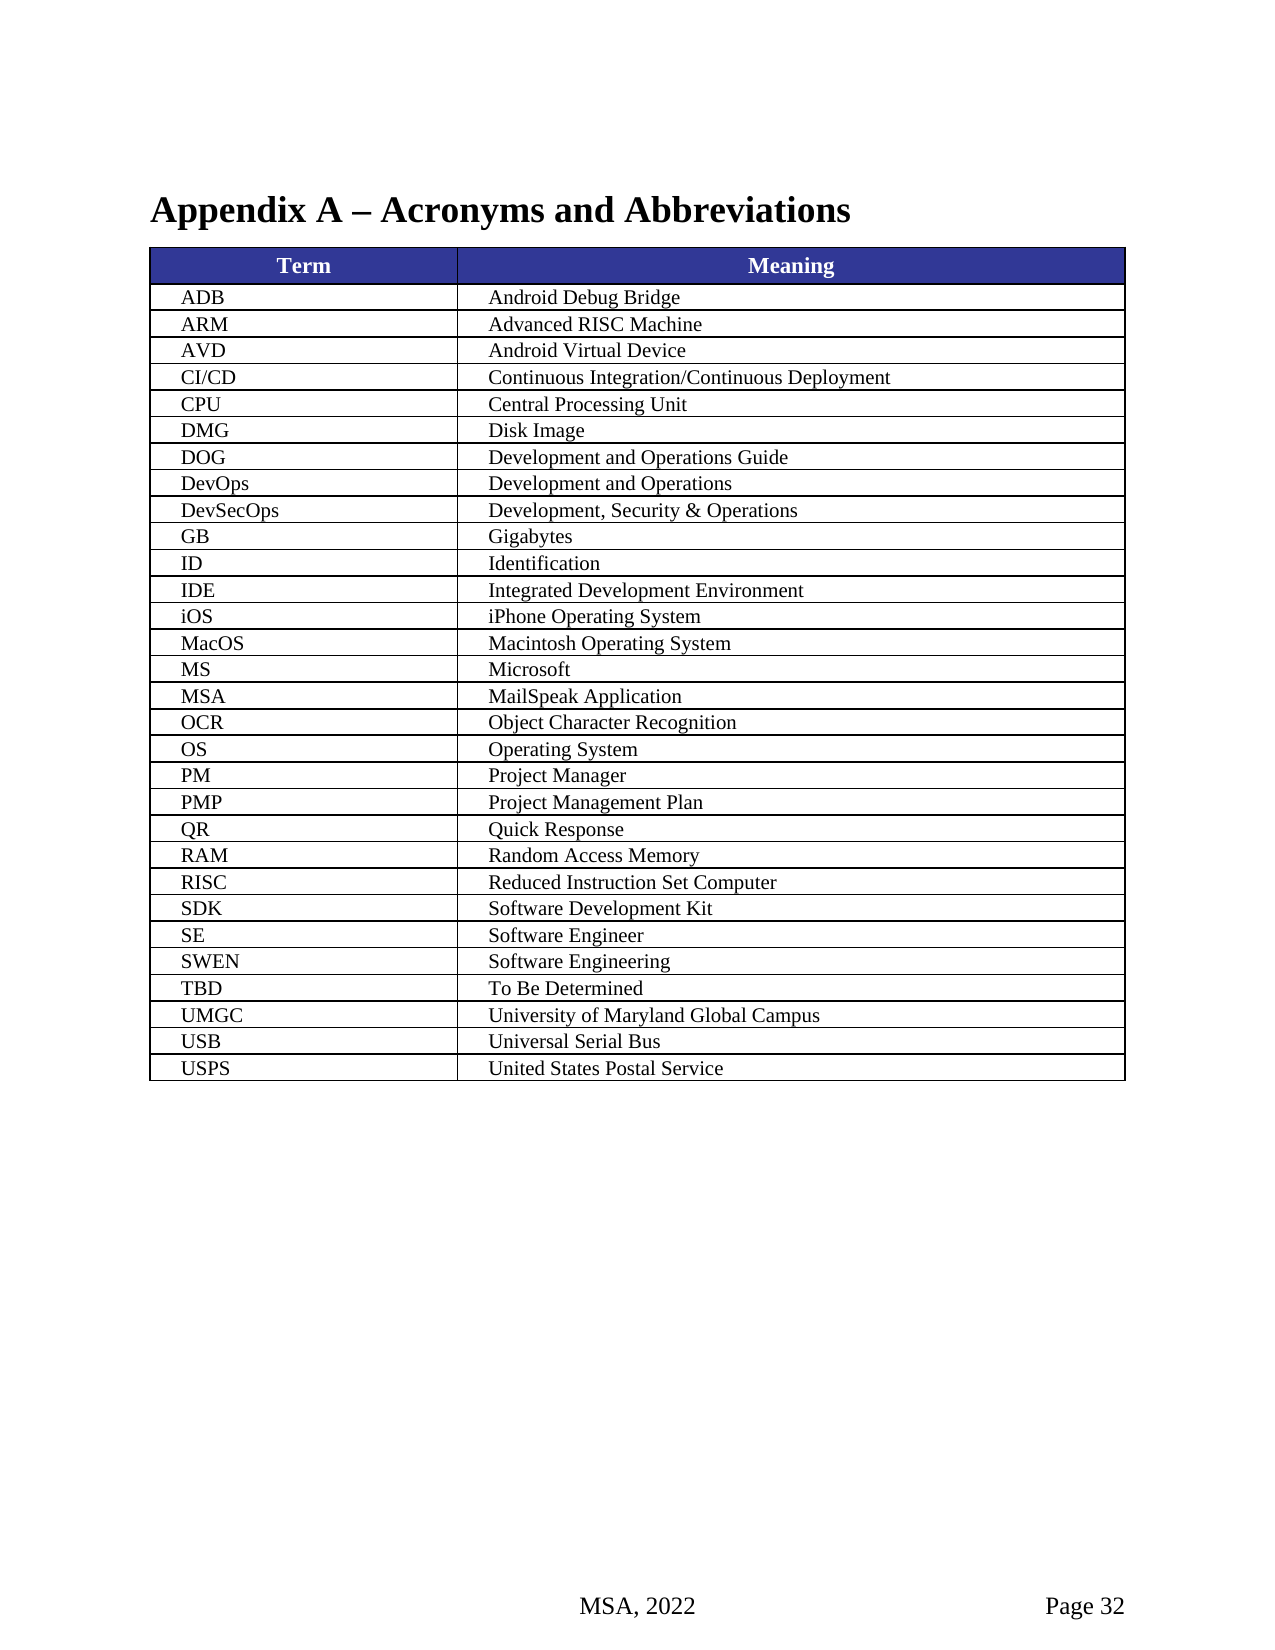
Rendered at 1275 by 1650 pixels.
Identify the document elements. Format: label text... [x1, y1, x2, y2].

table_cell DMG [151, 417, 457, 442]
table_cell Continuous Integration/Continuous Deployment [458, 364, 1124, 389]
table_cell GB [151, 523, 457, 548]
table_cell Project Manager [458, 763, 1124, 787]
table_cell Quick Response [458, 816, 1124, 841]
table_cell ADB [151, 285, 457, 309]
table_cell Identification [458, 550, 1124, 575]
table_cell United States Postal Service [458, 1055, 1124, 1080]
table_cell AVD [151, 338, 457, 362]
table_cell Central Processing Unit [458, 391, 1124, 416]
table_cell Macintosh Operating System [458, 630, 1124, 655]
table_cell DevOps [151, 470, 457, 495]
table_cell Software Development Kit [458, 895, 1124, 920]
table_cell TBD [151, 975, 457, 1000]
table_cell ID [151, 550, 457, 575]
table_cell Development and Operations Guide [458, 444, 1124, 469]
table_cell University of Maryland Global Campus [458, 1002, 1124, 1027]
table_cell iPhone Operating System [458, 603, 1124, 628]
table_cell CI/CD [151, 364, 457, 389]
table_cell MacOS [151, 630, 457, 655]
table_cell CPU [151, 391, 457, 416]
table_cell USPS [151, 1055, 457, 1080]
table_cell UMGC [151, 1002, 457, 1027]
table_cell Project Management Plan [458, 789, 1124, 814]
table_cell Universal Serial Bus [458, 1028, 1124, 1053]
table_cell MS [151, 656, 457, 681]
table_cell Software Engineering [458, 948, 1124, 973]
table_cell RISC [151, 869, 457, 894]
table_cell Software Engineer [458, 922, 1124, 947]
table_cell MSA [151, 683, 457, 708]
table_cell Disk Image [458, 417, 1124, 442]
table_cell To Be Determined [458, 975, 1124, 1000]
table_cell Reduced Instruction Set Computer [458, 869, 1124, 894]
table_cell Development, Security & Operations [458, 497, 1124, 522]
table_header Term [151, 248, 457, 283]
table_cell ARM [151, 311, 457, 336]
table_cell USB [151, 1028, 457, 1053]
table_cell Object Character Recognition [458, 710, 1124, 734]
table_cell Operating System [458, 736, 1124, 761]
table_cell SE [151, 922, 457, 947]
table_cell MailSpeak Application [458, 683, 1124, 708]
table_cell iOS [151, 603, 457, 628]
table_cell QR [151, 816, 457, 841]
table_cell IDE [151, 577, 457, 602]
table_cell SWEN [151, 948, 457, 973]
table_cell RAM [151, 842, 457, 867]
table_cell Random Access Memory [458, 842, 1124, 867]
table_cell Microsoft [458, 656, 1124, 681]
table_cell Development and Operations [458, 470, 1124, 495]
table_cell Gigabytes [458, 523, 1124, 548]
table_cell PMP [151, 789, 457, 814]
table_cell Advanced RISC Machine [458, 311, 1124, 336]
table_cell Android Virtual Device [458, 338, 1124, 362]
table_cell PM [151, 763, 457, 787]
text Appendix A – Acronyms and Abbreviations [150, 187, 1125, 231]
table_cell Android Debug Bridge [458, 285, 1124, 309]
table_cell SDK [151, 895, 457, 920]
table_cell DOG [151, 444, 457, 469]
table_cell OCR [151, 710, 457, 734]
table_cell Integrated Development Environment [458, 577, 1124, 602]
table_header Meaning [458, 248, 1124, 283]
table_cell OS [151, 736, 457, 761]
table_cell DevSecOps [151, 497, 457, 522]
